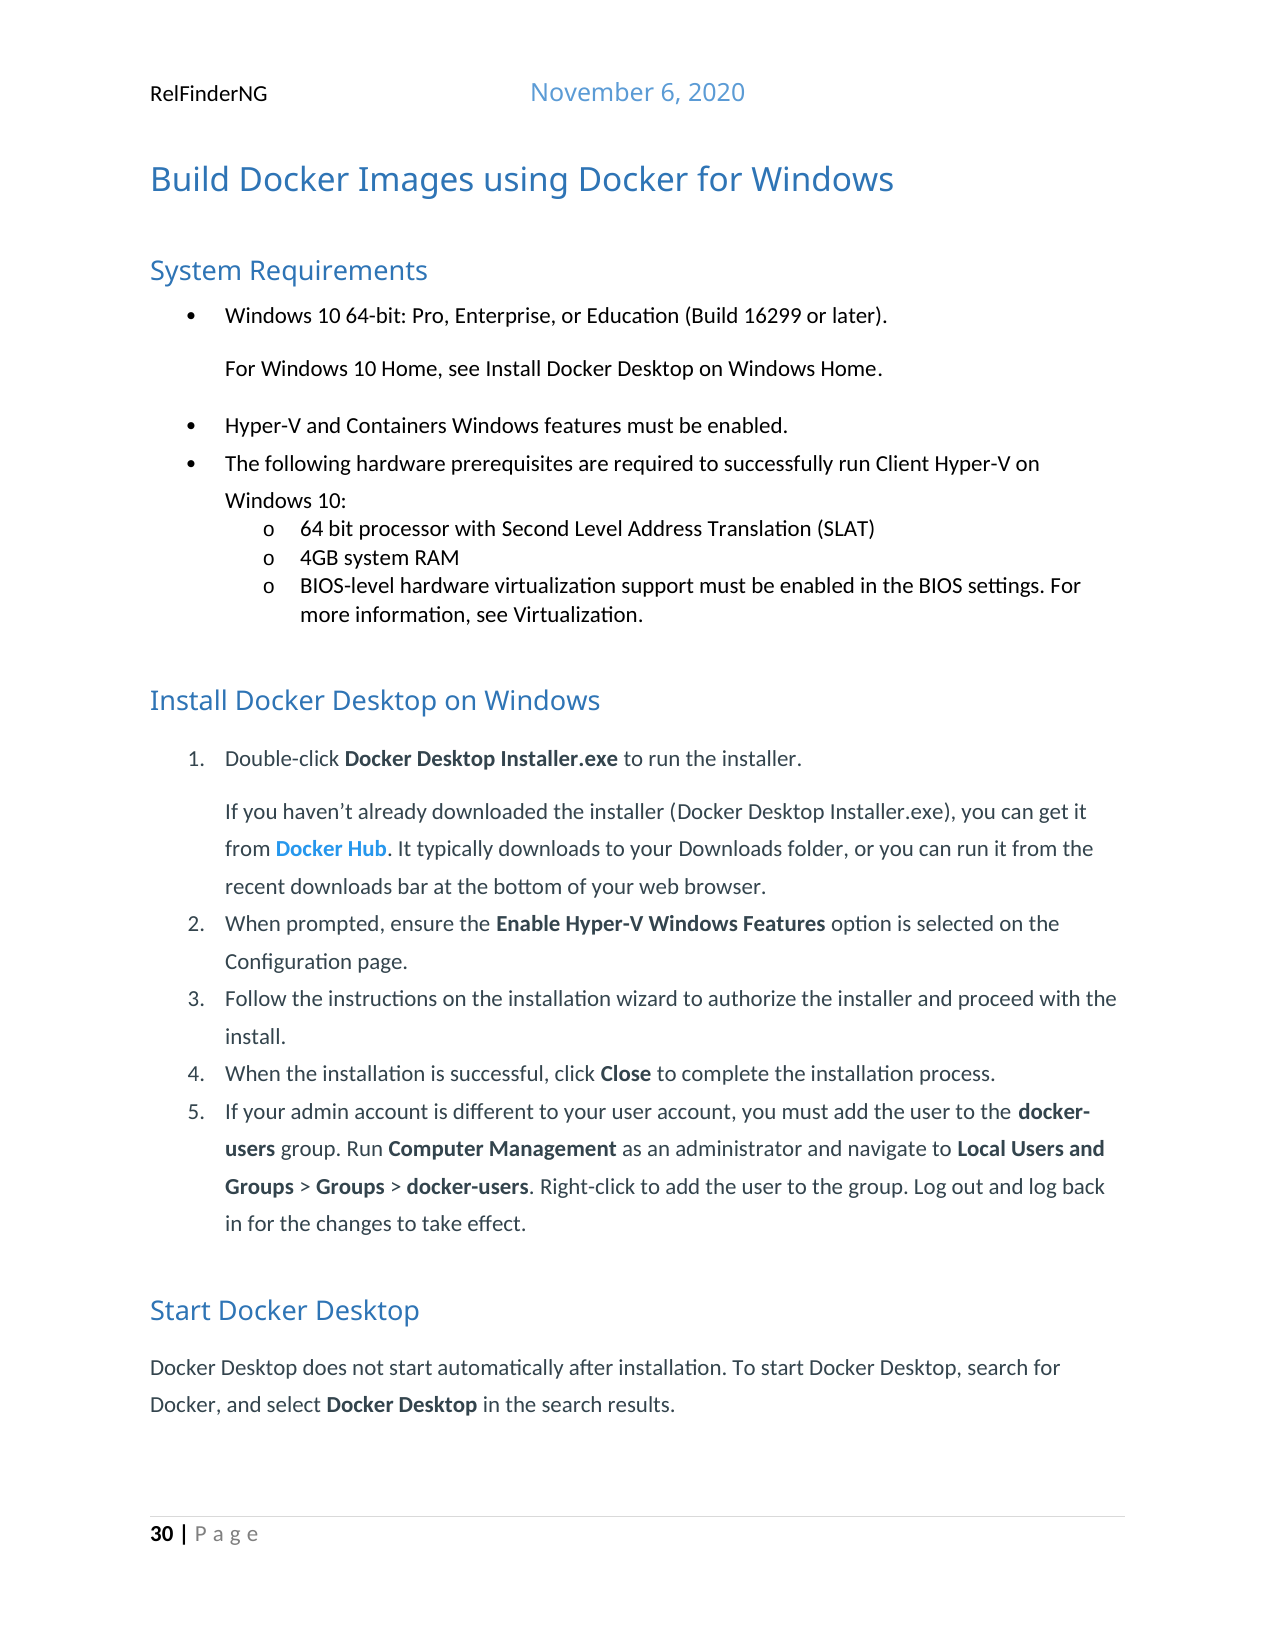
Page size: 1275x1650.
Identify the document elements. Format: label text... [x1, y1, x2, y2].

list 4GB system RAM [262, 543, 1125, 571]
list If your admin account is different to your user account, you must add the user to the docker-users group. Run Computer Management as an administrator and navigate to Local Users and Groups > Groups > docker-users. Right-click to add the user to the group. Log out and log back in for the changes to take effect. [187, 1087, 1125, 1237]
subtitle System Requirements [150, 252, 1125, 288]
list Windows 10 64-bit: Pro, Enterprise, or Education (Build 16299 or later). [187, 291, 1125, 329]
text If you haven’t already downloaded the installer (Docker Desktop Installer.exe), you can get it from Docker Hub. It typically downloads to your Downloads folder, or you can run it from the recent downloads bar at the bottom of your web browser. [225, 787, 1125, 900]
list Follow the instructions on the installation wizard to authorize the installer and proceed with the install. [187, 975, 1125, 1050]
list The following hardware prerequisites are required to successfully run Client Hyper-V on Windows 10: [187, 439, 1125, 514]
text For Windows 10 Home, see Install Docker Desktop on Windows Home. [225, 344, 1125, 382]
list Double-click Docker Desktop Installer.exe to run the installer. [187, 734, 1125, 772]
list When the installation is successful, click Close to complete the installation process. [187, 1050, 1125, 1087]
list When prompted, ensure the Enable Hyper-V Windows Features option is selected on the Configuration page. [187, 900, 1125, 975]
subtitle Install Docker Desktop on Windows [150, 659, 1125, 718]
list BIOS-level hardware virtualization support must be enabled in the BIOS settings. For more information, see Virtualization. [262, 571, 1125, 628]
subtitle Start Docker Desktop [150, 1268, 1125, 1328]
list Hyper-V and Containers Windows features must be enabled. [187, 411, 1125, 439]
list 64 bit processor with Second Level Address Translation (SLAT) [262, 514, 1125, 543]
text Docker Desktop does not start automatically after installation. To start Docker Desktop, search for Docker, and select Docker Desktop in the search results. [150, 1343, 1125, 1418]
subtitle Build Docker Images using Docker for Windows [150, 156, 1125, 201]
